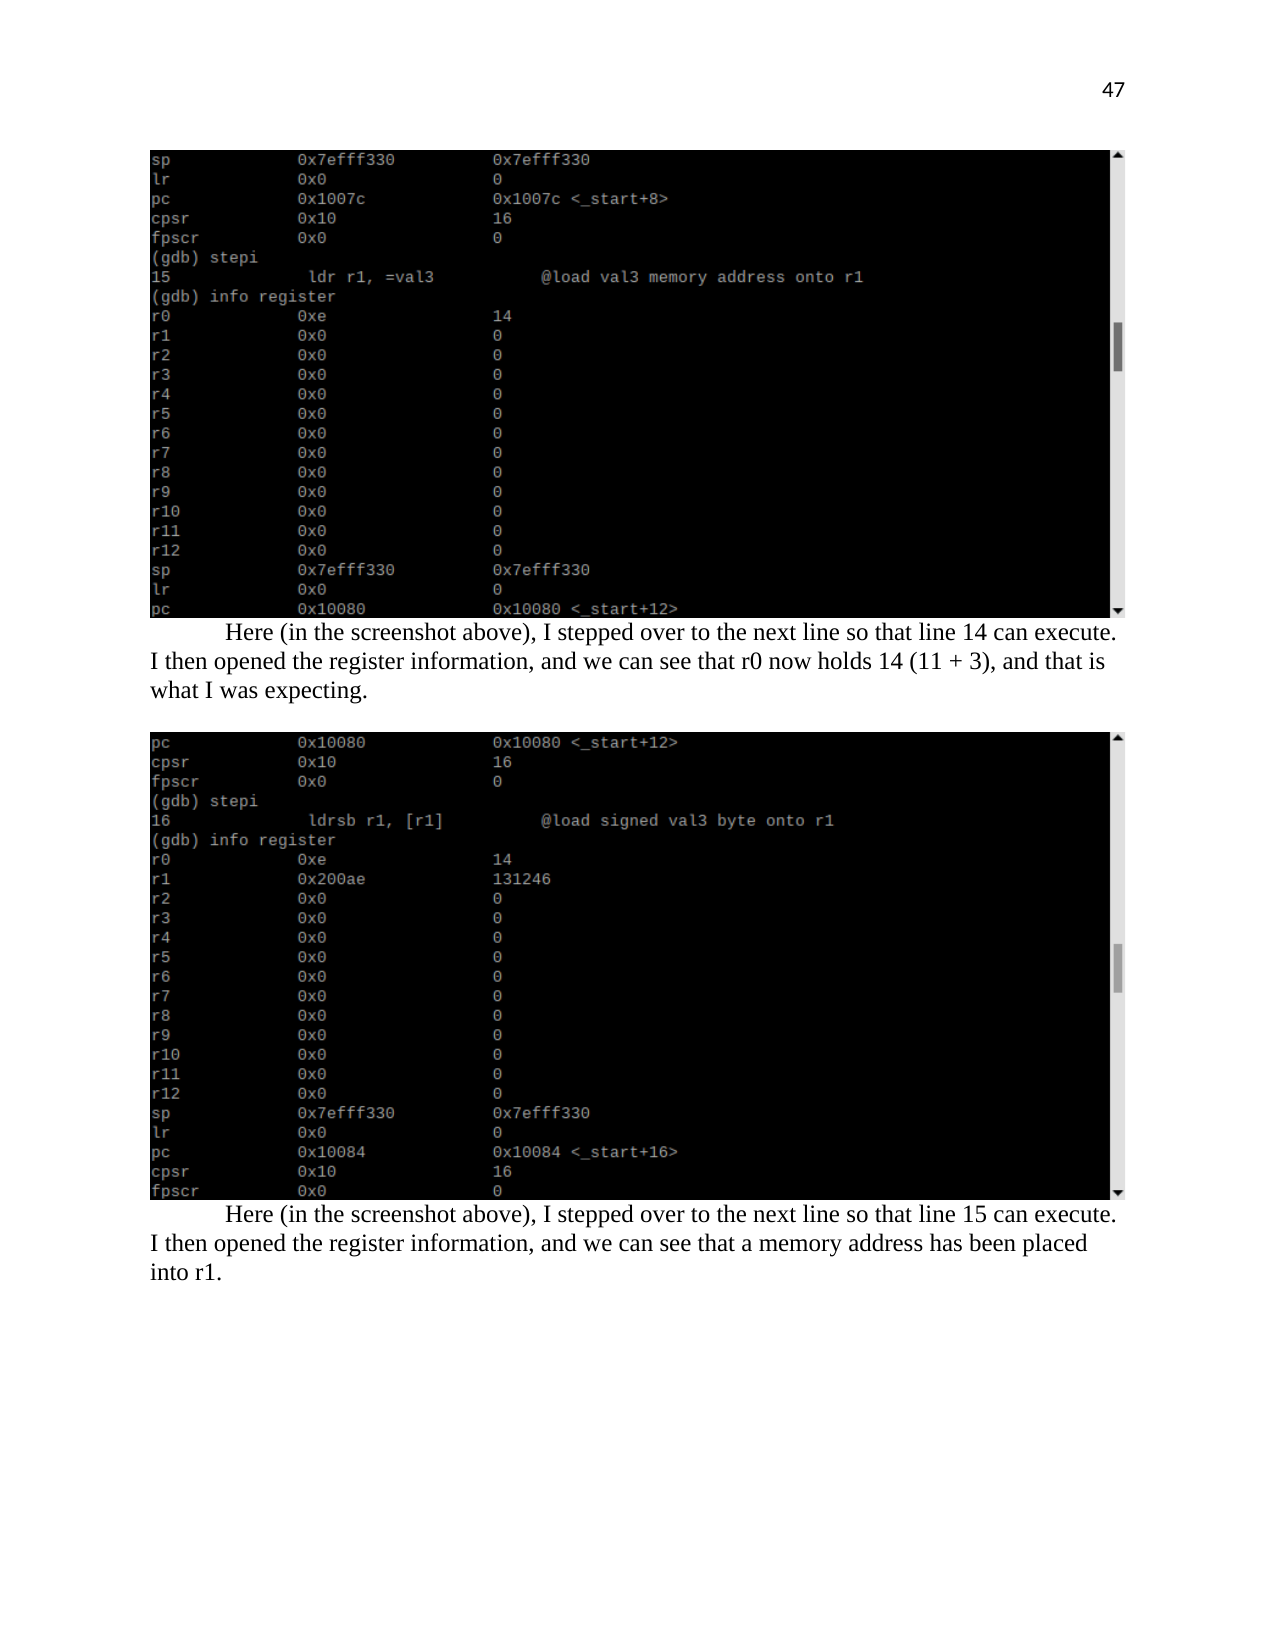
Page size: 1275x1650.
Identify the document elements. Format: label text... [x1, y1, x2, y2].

text Here (in the screenshot above), I stepped over to the next line so that line 15 can execute. I then opened the register information, and we can see that a memory address has been placed into r1. [150, 1200, 1125, 1286]
picture [150, 732, 1125, 1200]
picture [150, 150, 1125, 618]
text Here (in the screenshot above), I stepped over to the next line so that line 14 can execute. I then opened the register information, and we can see that r0 now holds 14 (11 + 3), and that is what I was expecting. [150, 618, 1125, 703]
